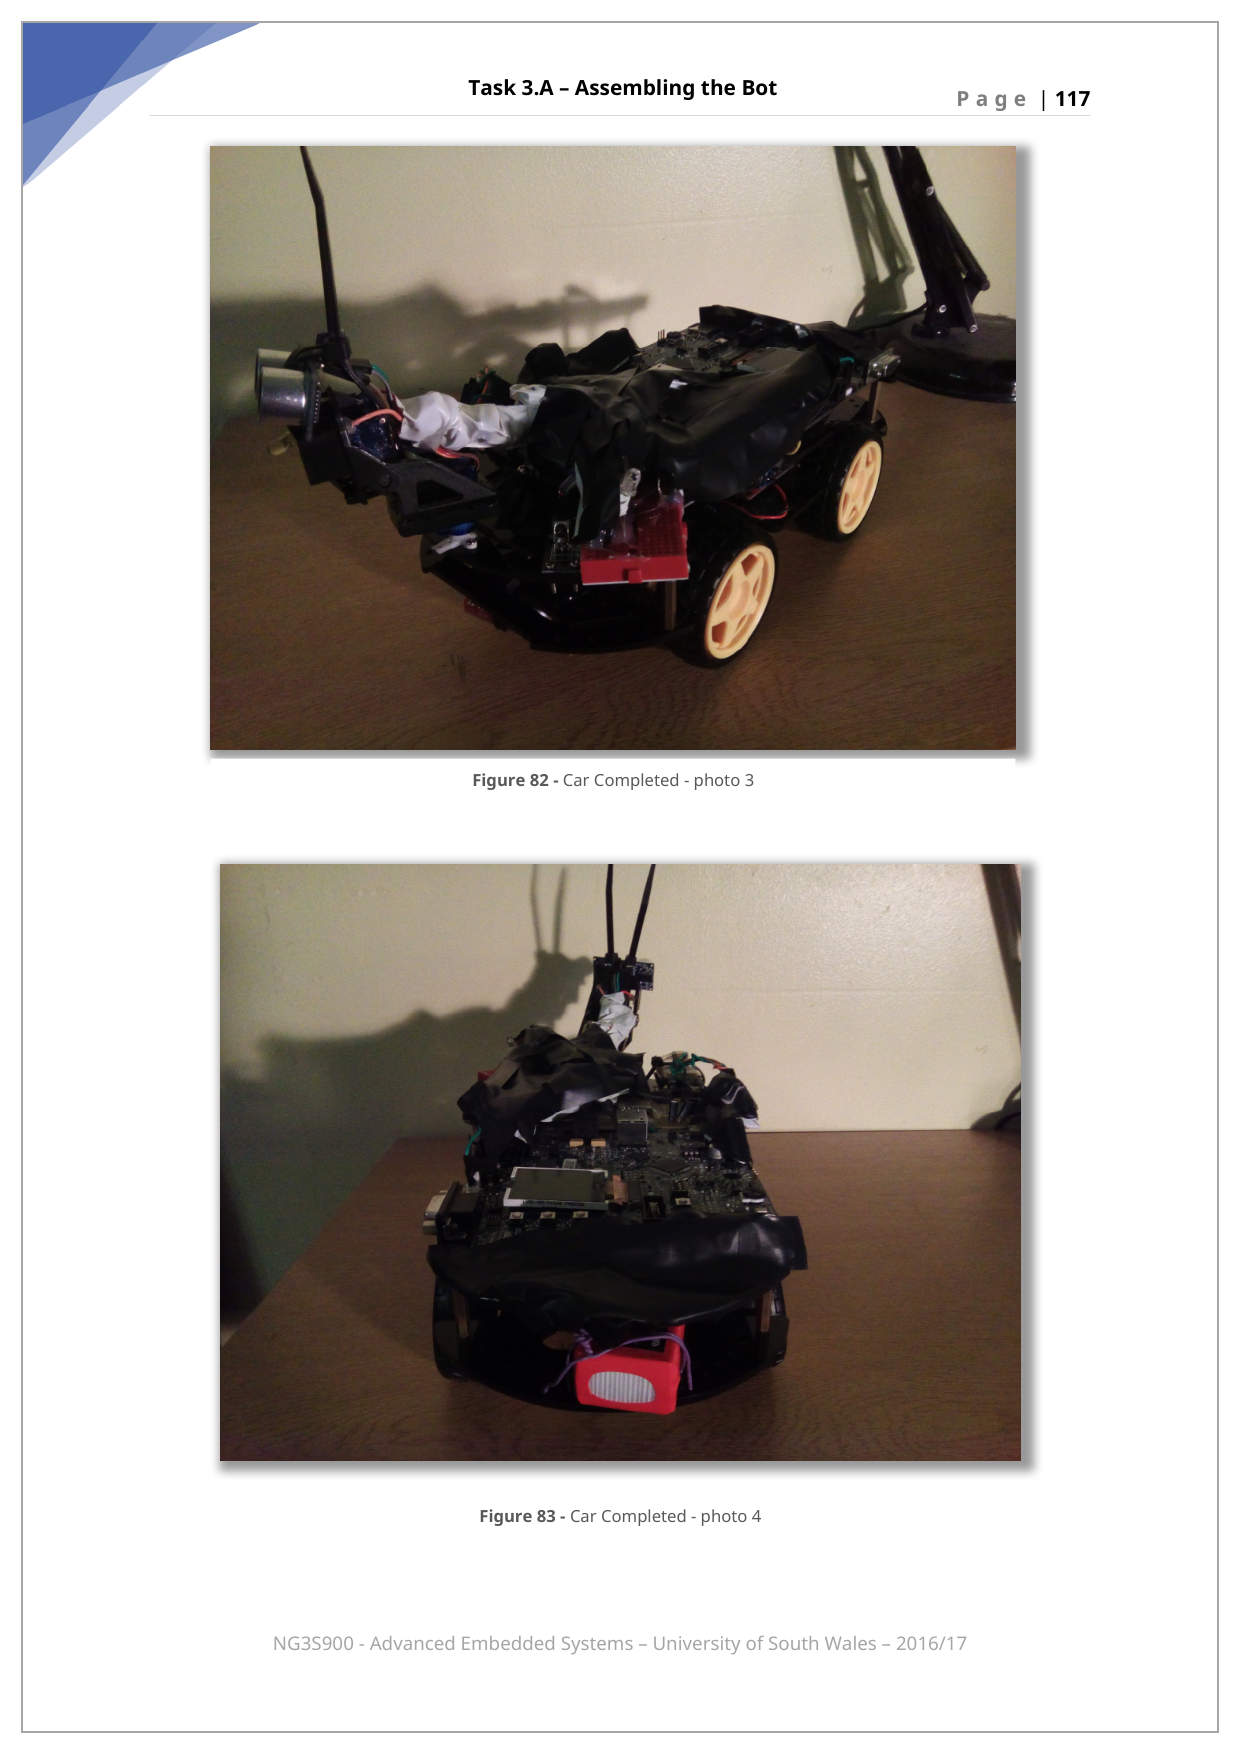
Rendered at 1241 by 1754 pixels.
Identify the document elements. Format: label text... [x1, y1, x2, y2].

picture [220, 864, 1021, 1461]
text Figure 83 - Car Completed - photo 4 [150, 1504, 1090, 1527]
picture [23, 23, 1016, 750]
